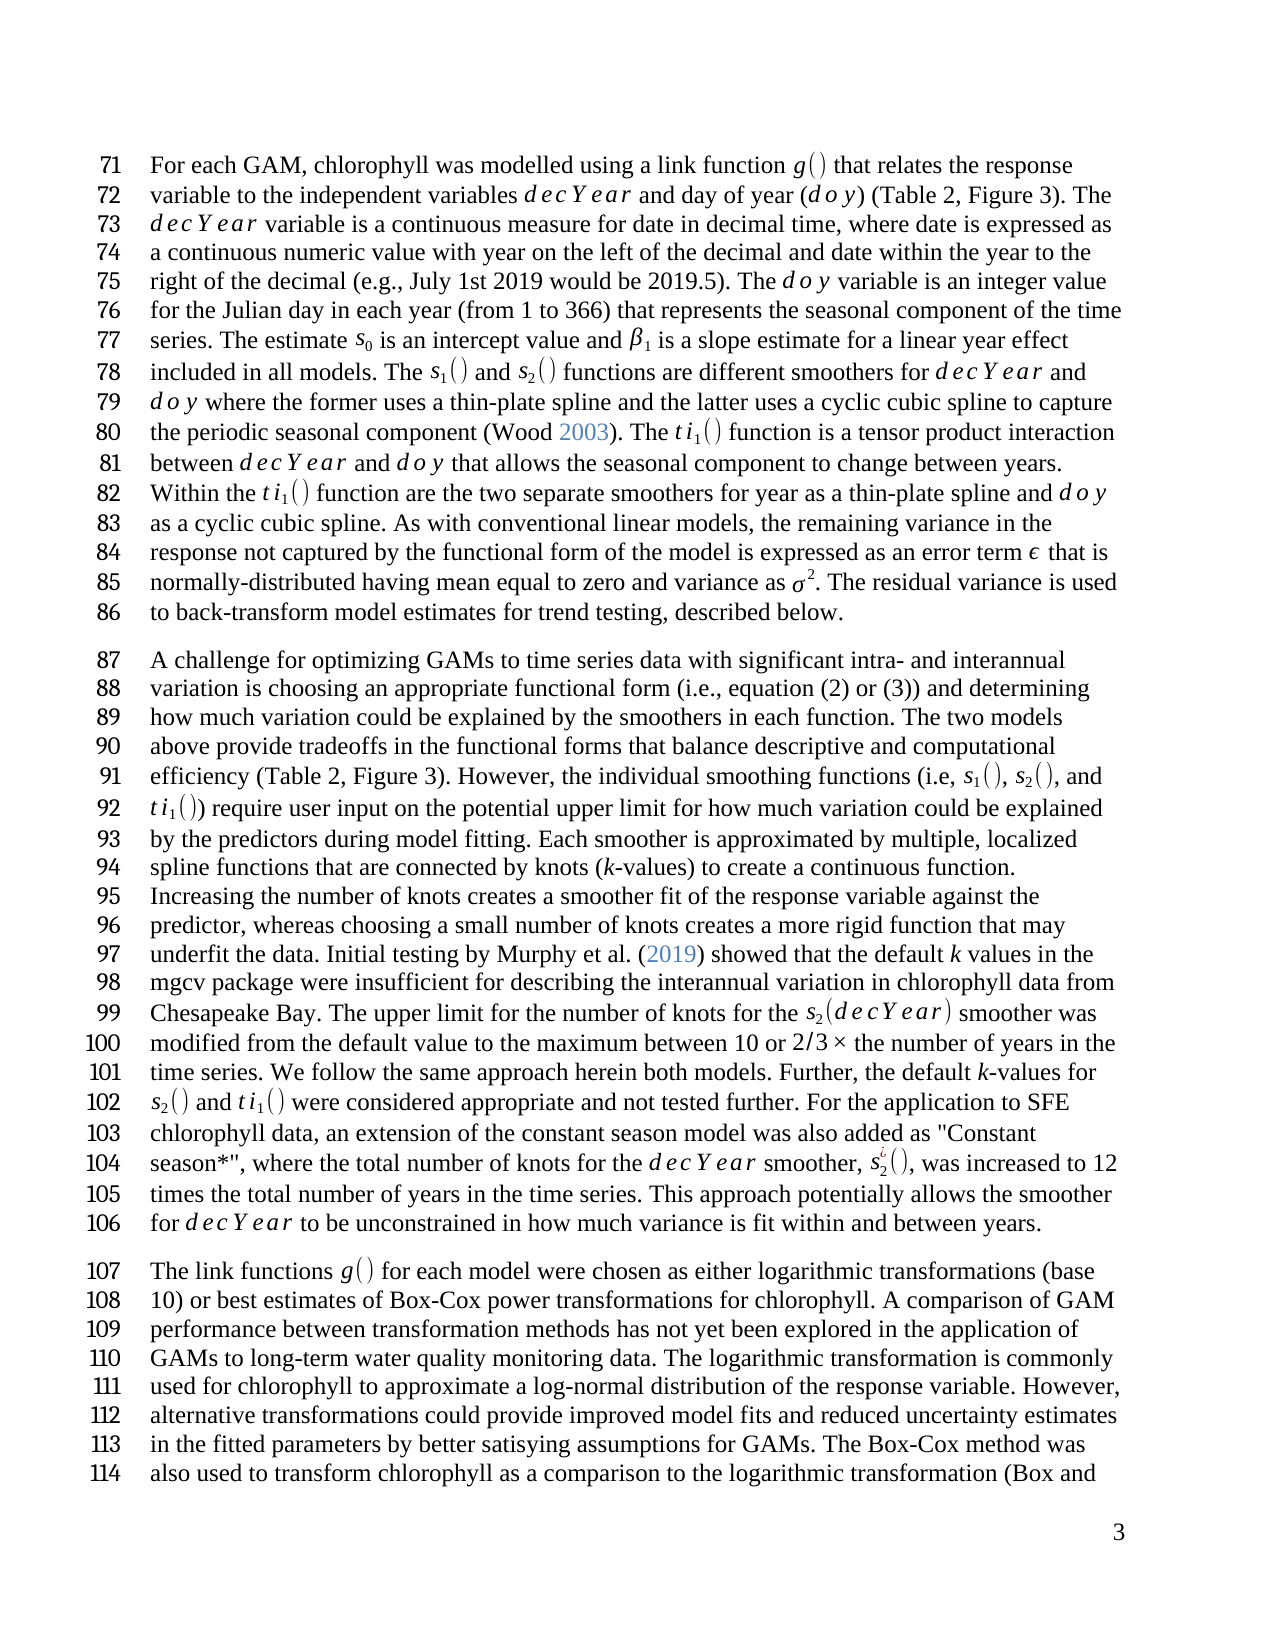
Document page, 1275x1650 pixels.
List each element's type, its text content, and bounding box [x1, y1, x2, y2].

text A challenge for optimizing GAMs to time series data with significant intra- and interannual variation is choosing an appropriate functional form (i.e., equation (2) or (3)) and determining how much variation could be explained by the smoothers in each function. The two models above provide tradeoffs in the functional forms that balance descriptive and computational efficiency (Table 2, Figure 3). However, the individual smoothing functions (i.e, , , and ) require user input on the potential upper limit for how much variation could be explained by the predictors during model fitting. Each smoother is approximated by multiple, localized spline functions that are connected by knots (k-values) to create a continuous function. Increasing the number of knots creates a smoother fit of the response variable against the predictor, whereas choosing a small number of knots creates a more rigid function that may underfit the data. Initial testing by Murphy et al. (2019) showed that the default k values in the mgcv package were insufficient for describing the interannual variation in chlorophyll data from Chesapeake Bay. The upper limit for the number of knots for the smoother was modified from the default value to the maximum between 10 or the number of years in the time series. We follow the same approach herein both models. Further, the default k-values for and were considered appropriate and not tested further. For the application to SFE chlorophyll data, an extension of the constant season model was also added as "Constant season*", where the total number of knots for the smoother, , was increased to 12 times the total number of years in the time series. This approach potentially allows the smoother for to be unconstrained in how much variance is fit within and between years. [150, 645, 1125, 1236]
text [150, 1255, 1125, 1486]
text For each GAM, chlorophyll was modelled using a link function that relates the response variable to the independent variables and day of year () (Table 2, Figure 3). The variable is a continuous measure for date in decimal time, where date is expressed as a continuous numeric value with year on the left of the decimal and date within the year to the right of the decimal (e.g., July 1st 2019 would be 2019.5). The variable is an integer value for the Julian day in each year (from 1 to 366) that represents the seasonal component of the time series. The estimate is an intercept value and is a slope estimate for a linear year effect included in all models. The and functions are different smoothers for and where the former uses a thin-plate spline and the latter uses a cyclic cubic spline to capture the periodic seasonal component (Wood 2003). The function is a tensor product interaction between and that allows the seasonal component to change between years. Within the function are the two separate smoothers for year as a thin-plate spline and as a cyclic cubic spline. As with conventional linear models, the remaining variance in the response not captured by the functional form of the model is expressed as an error term that is normally-distributed having mean equal to zero and variance as . The residual variance is used to back-transform model estimates for trend testing, described below. [150, 150, 1125, 626]
